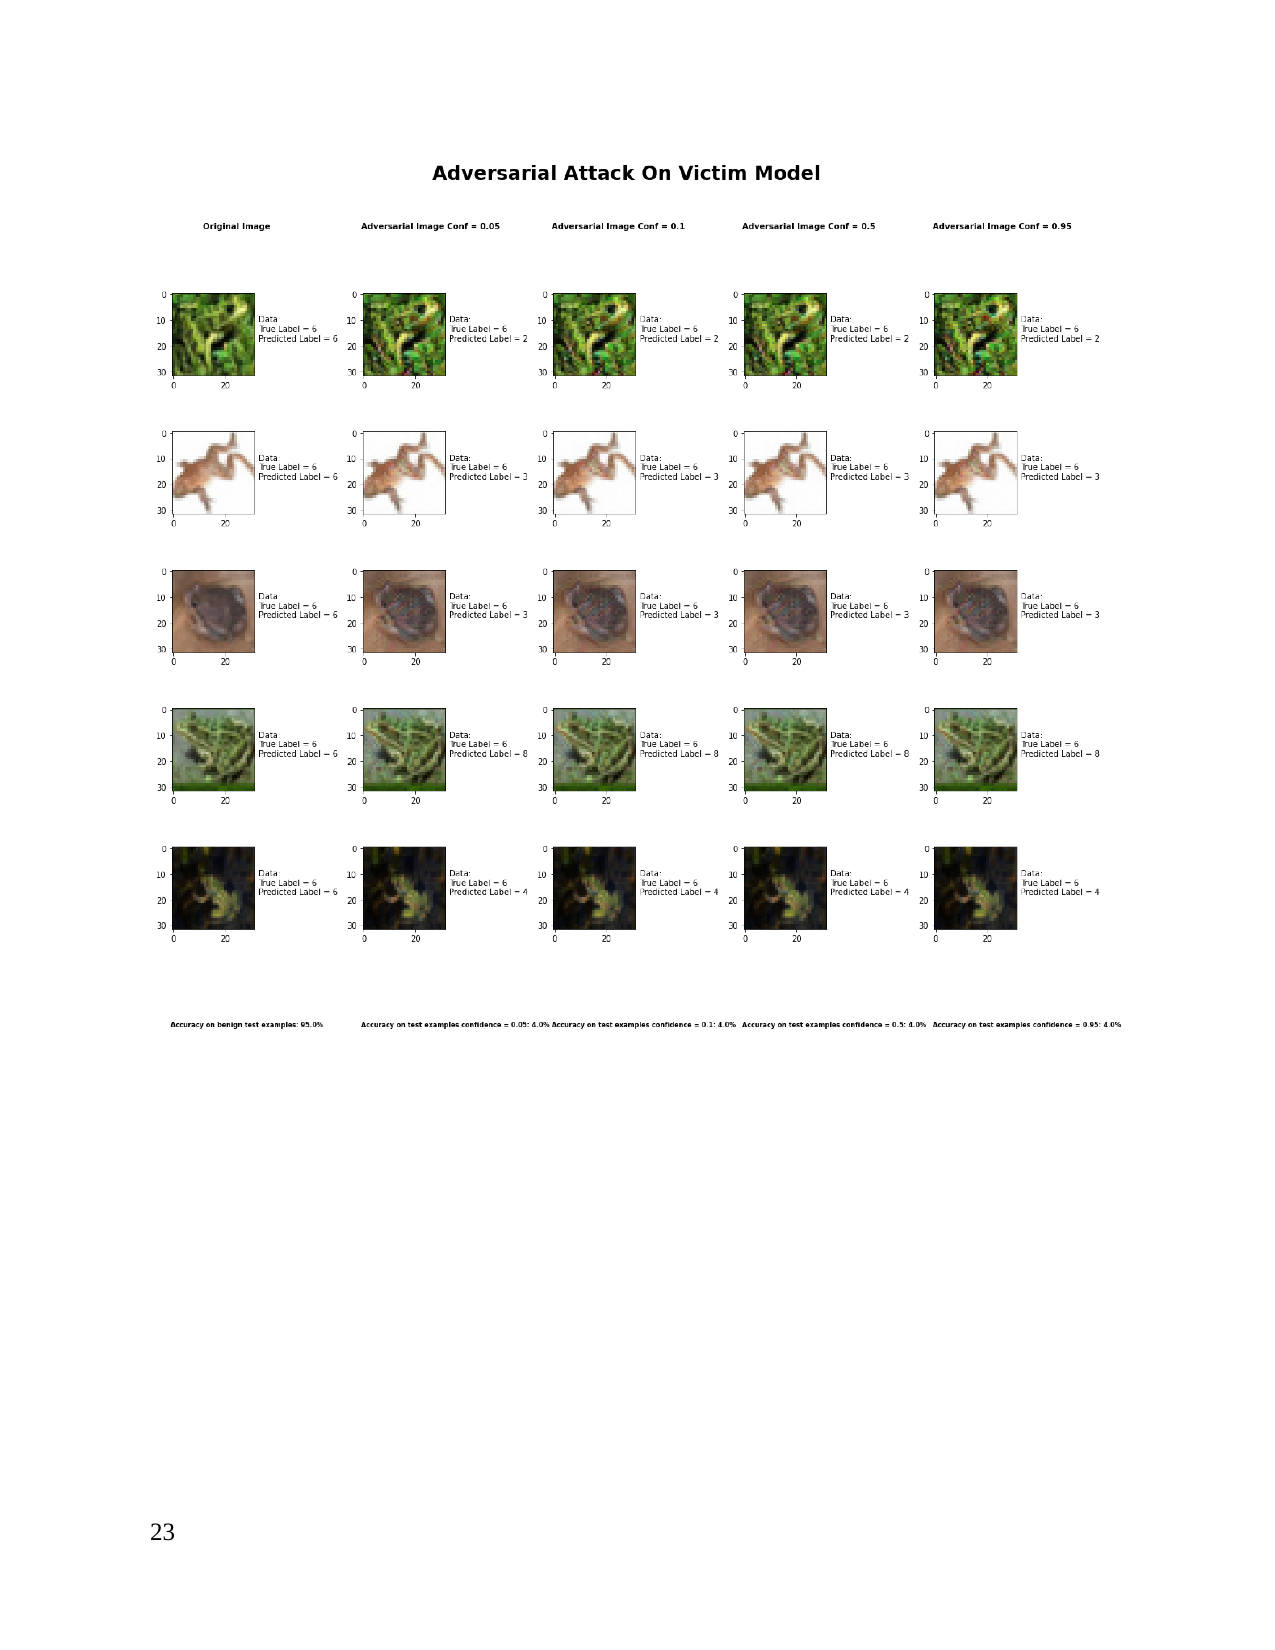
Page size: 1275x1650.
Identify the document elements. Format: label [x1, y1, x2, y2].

picture [150, 150, 1125, 1073]
